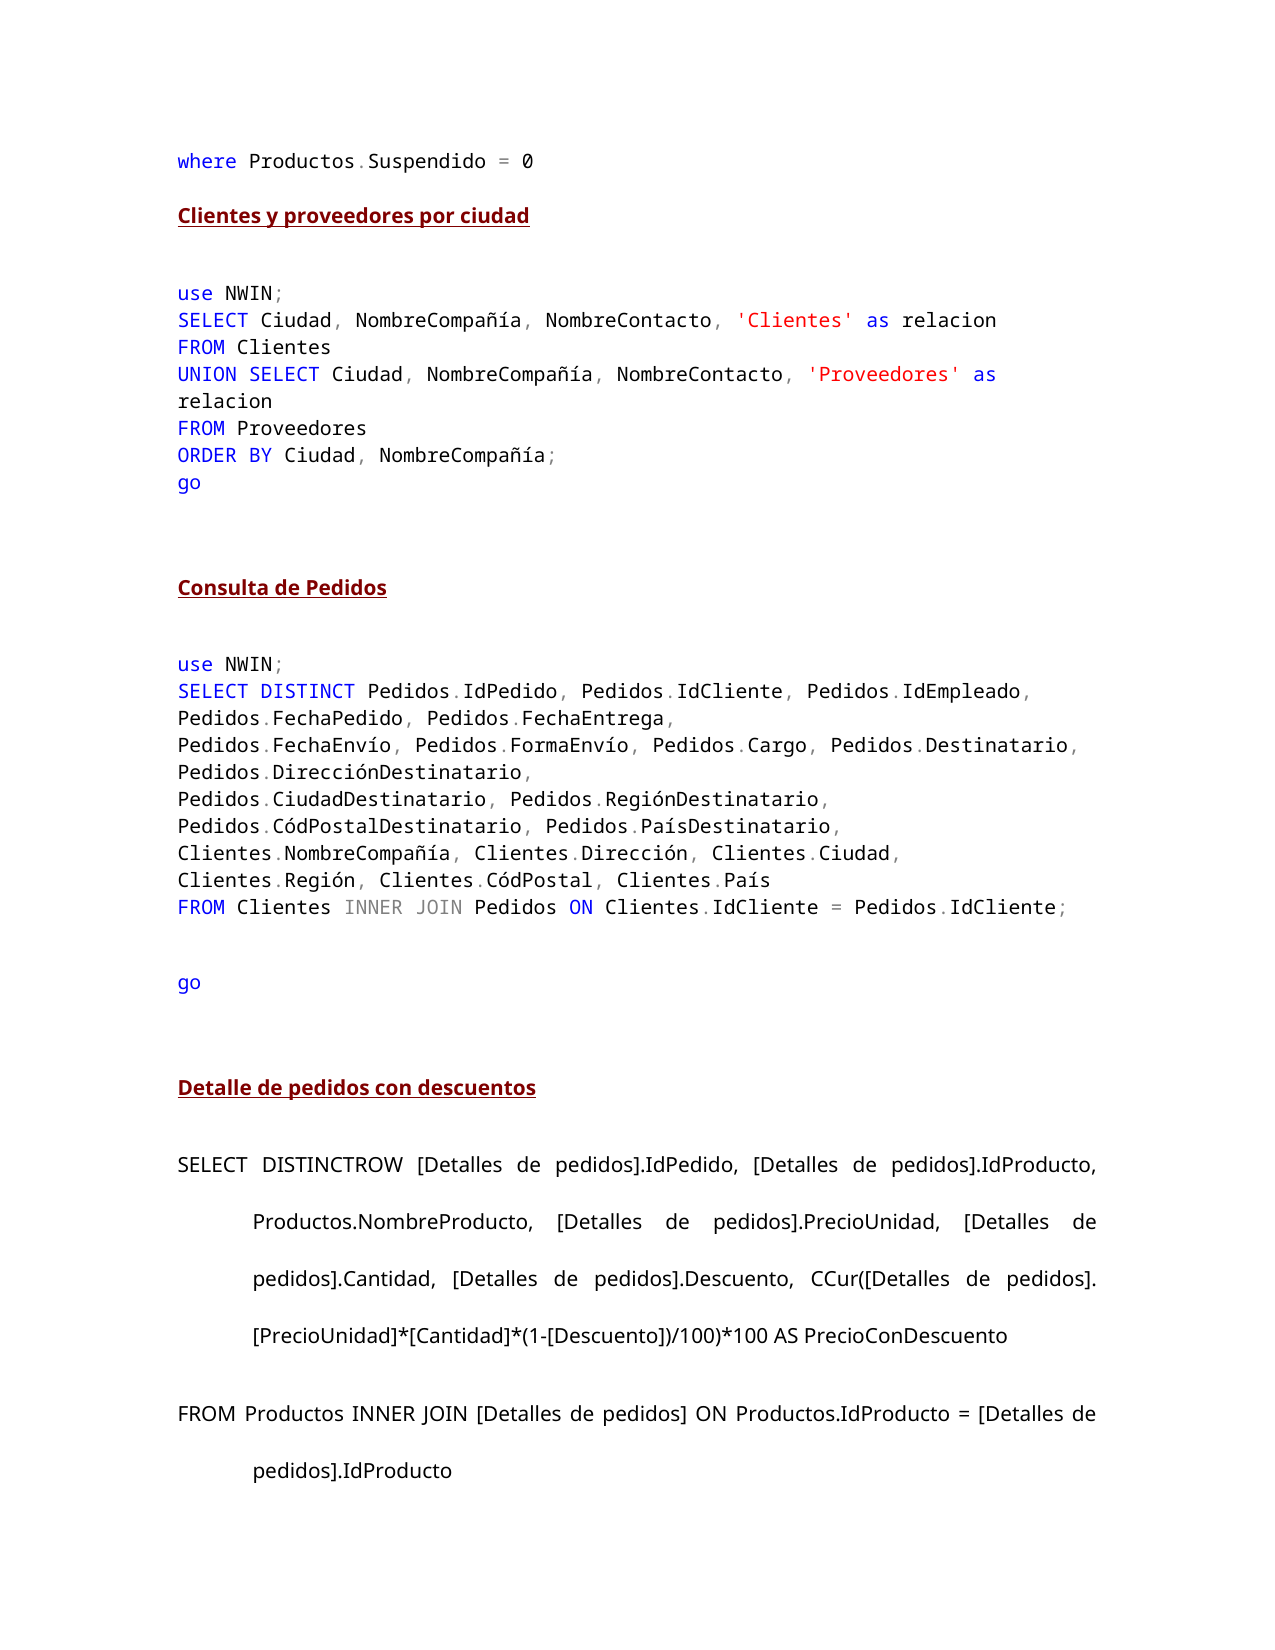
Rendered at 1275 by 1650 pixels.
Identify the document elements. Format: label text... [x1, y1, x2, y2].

text use NWIN; [177, 279, 1098, 306]
text Pedidos.FechaEnvío, Pedidos.FormaEnvío, Pedidos.Cargo, Pedidos.Destinatario, Pedidos.DirecciónDestinatario, [177, 731, 1098, 785]
text SELECT DISTINCT Pedidos.IdPedido, Pedidos.IdCliente, Pedidos.IdEmpleado, Pedidos.FechaPedido, Pedidos.FechaEntrega, [177, 677, 1098, 731]
text Pedidos.CiudadDestinatario, Pedidos.RegiónDestinatario, Pedidos.CódPostalDestinatario, Pedidos.PaísDestinatario, [177, 785, 1098, 839]
text ORDER BY Ciudad, NombreCompañía; [177, 441, 1098, 468]
text FROM Clientes INNER JOIN Pedidos ON Clientes.IdCliente = Pedidos.IdCliente; [177, 893, 1098, 920]
text go [177, 468, 1098, 495]
text UNION SELECT Ciudad, NombreCompañía, NombreContacto, 'Proveedores' as relacion [177, 360, 1098, 414]
text where Productos.Suspendido = 0 [177, 148, 1098, 174]
text FROM Productos INNER JOIN [Detalles de pedidos] ON Productos.IdProducto = [Detalles de pedidos].IdProducto [177, 1399, 1098, 1484]
text FROM Clientes [177, 333, 1098, 360]
text Clientes y proveedores por ciudad [177, 202, 1098, 230]
text Clientes.NombreCompañía, Clientes.Dirección, Clientes.Ciudad, Clientes.Región, Clientes.CódPostal, Clientes.País [177, 839, 1098, 893]
text use NWIN; [177, 651, 1098, 677]
text FROM Proveedores [177, 414, 1098, 441]
text Detalle de pedidos con descuentos [177, 1073, 1098, 1101]
text SELECT DISTINCTROW [Detalles de pedidos].IdPedido, [Detalles de pedidos].IdProducto, Productos.NombreProducto, [Detalles de pedidos].PrecioUnidad, [Detalles de pedidos].Cantidad, [Detalles de pedidos].Descuento, CCur([Detalles de pedidos].[PrecioUnidad]*[Cantidad]*(1-[Descuento])/100)*100 AS PrecioConDescuento [177, 1151, 1098, 1349]
text SELECT Ciudad, NombreCompañía, NombreContacto, 'Clientes' as relacion [177, 306, 1098, 333]
text go [177, 968, 1098, 995]
text Consulta de Pedidos [177, 573, 1098, 601]
